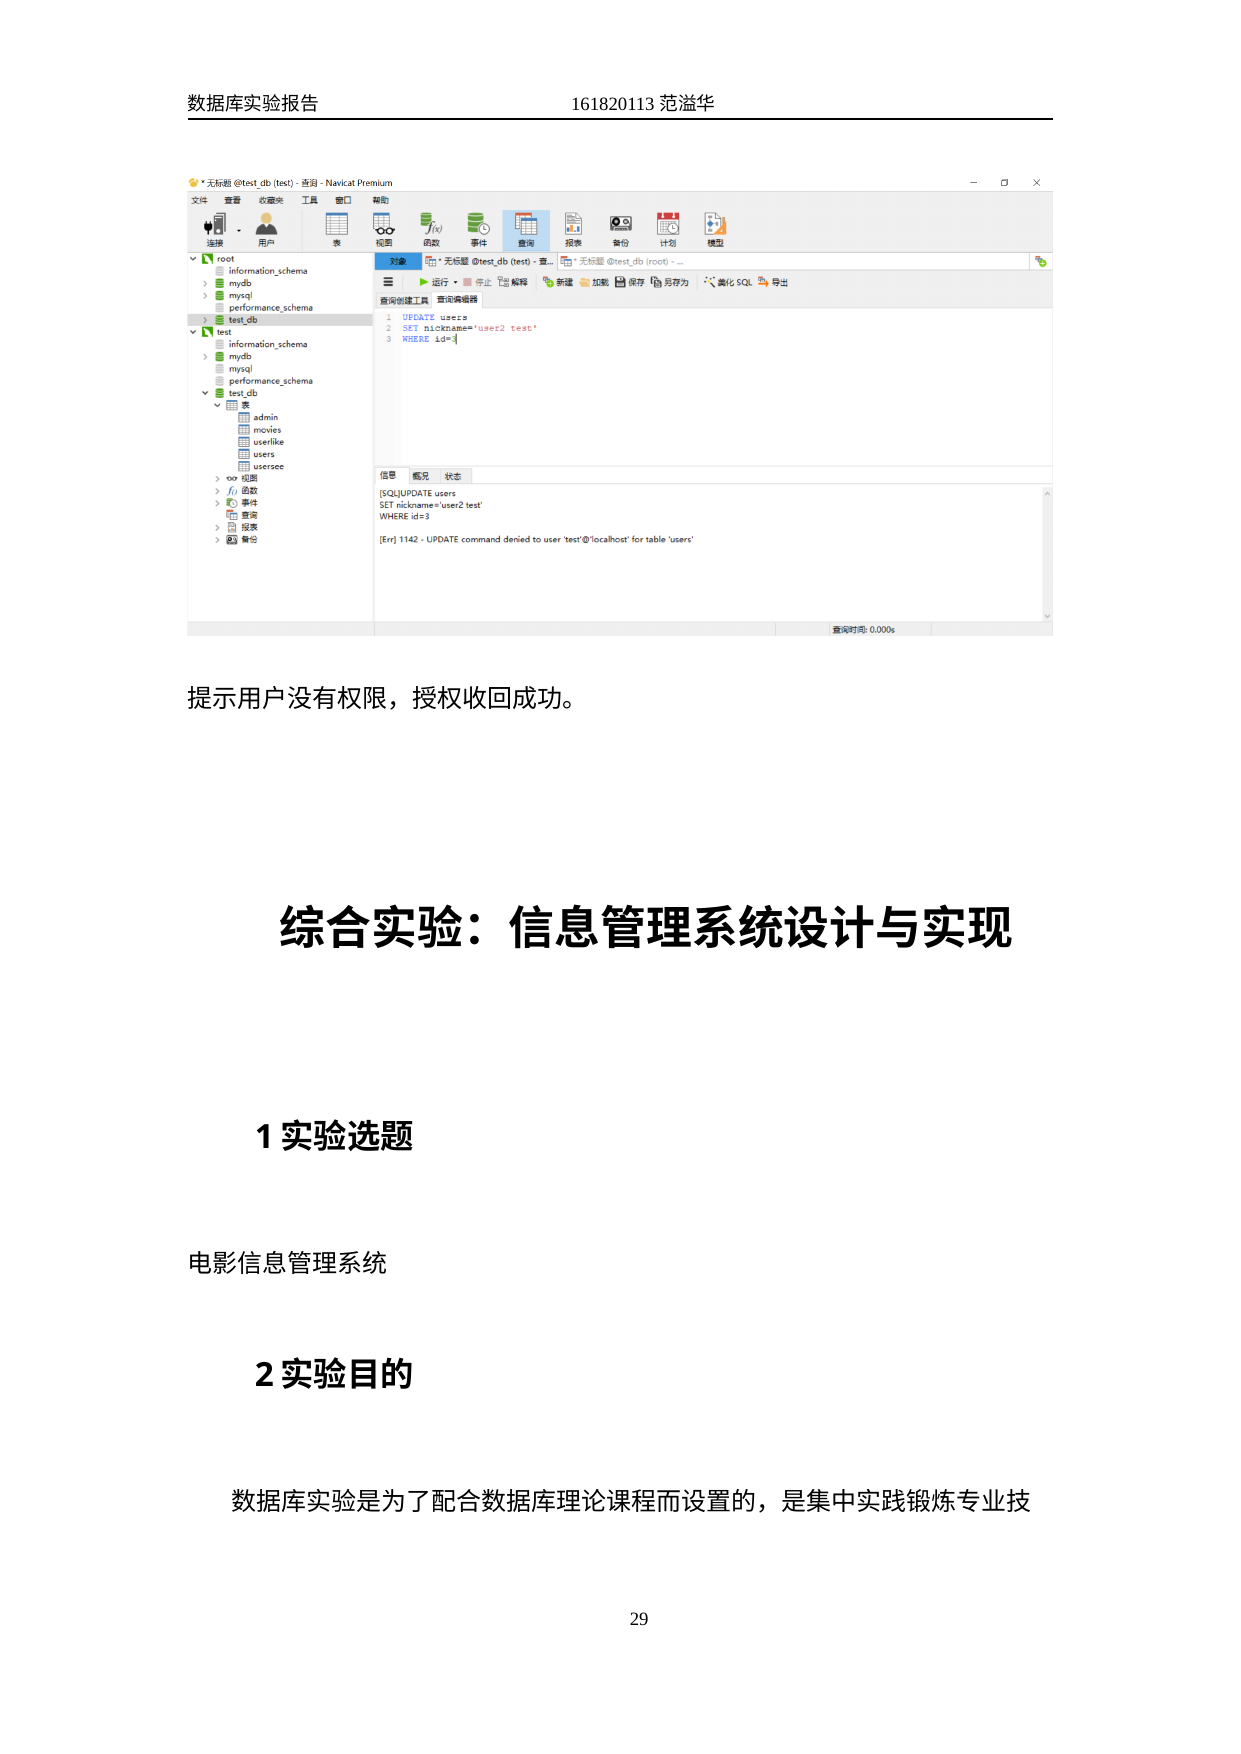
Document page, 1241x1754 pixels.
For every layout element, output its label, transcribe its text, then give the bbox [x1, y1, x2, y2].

subtitle 1实验选题 [187, 1102, 1053, 1167]
subtitle 综合实验：信息管理系统设计与实现 [187, 876, 1053, 974]
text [187, 1467, 1053, 1532]
text 电影信息管理系统 [187, 1229, 1053, 1294]
subtitle 2实验目的 [187, 1339, 1053, 1404]
picture [187, 175, 1053, 636]
text 提示用户没有权限，授权收回成功。 [187, 664, 1053, 729]
